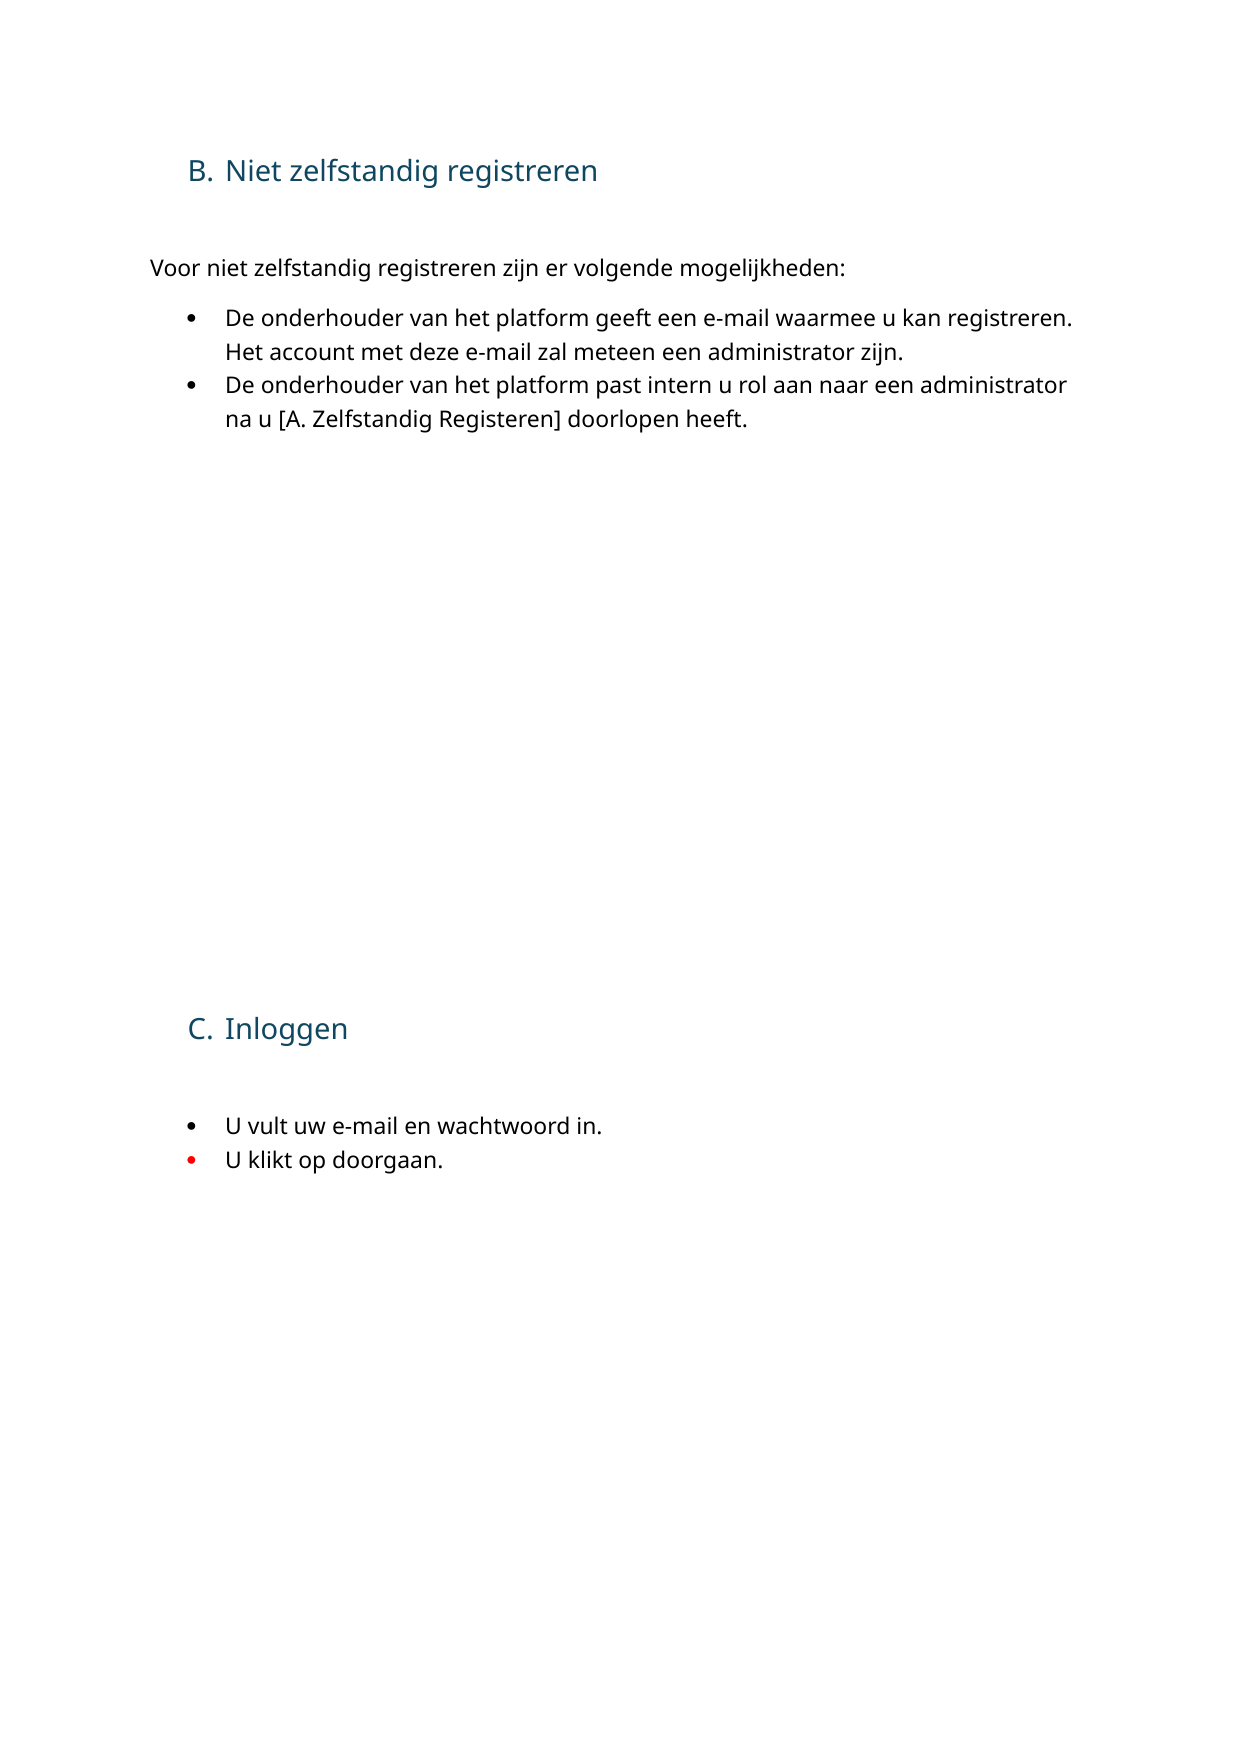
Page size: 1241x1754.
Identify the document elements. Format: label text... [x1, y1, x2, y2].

list De onderhouder van het platform past intern u rol aan naar een administrator na u [A. Zelfstandig Registeren] doorlopen heeft. [187, 369, 1090, 434]
text Voor niet zelfstandig registreren zijn er volgende mogelijkheden: [150, 252, 1090, 283]
list U klikt op doorgaan. [187, 1143, 1090, 1175]
subtitle Niet zelfstandig registreren [187, 150, 1090, 190]
list U vult uw e-mail en wachtwoord in. [187, 1110, 1090, 1141]
subtitle Inloggen [187, 1008, 1090, 1048]
list De onderhouder van het platform geeft een e-mail waarmee u kan registreren. Het account met deze e-mail zal meteen een administrator zijn. [187, 302, 1090, 367]
